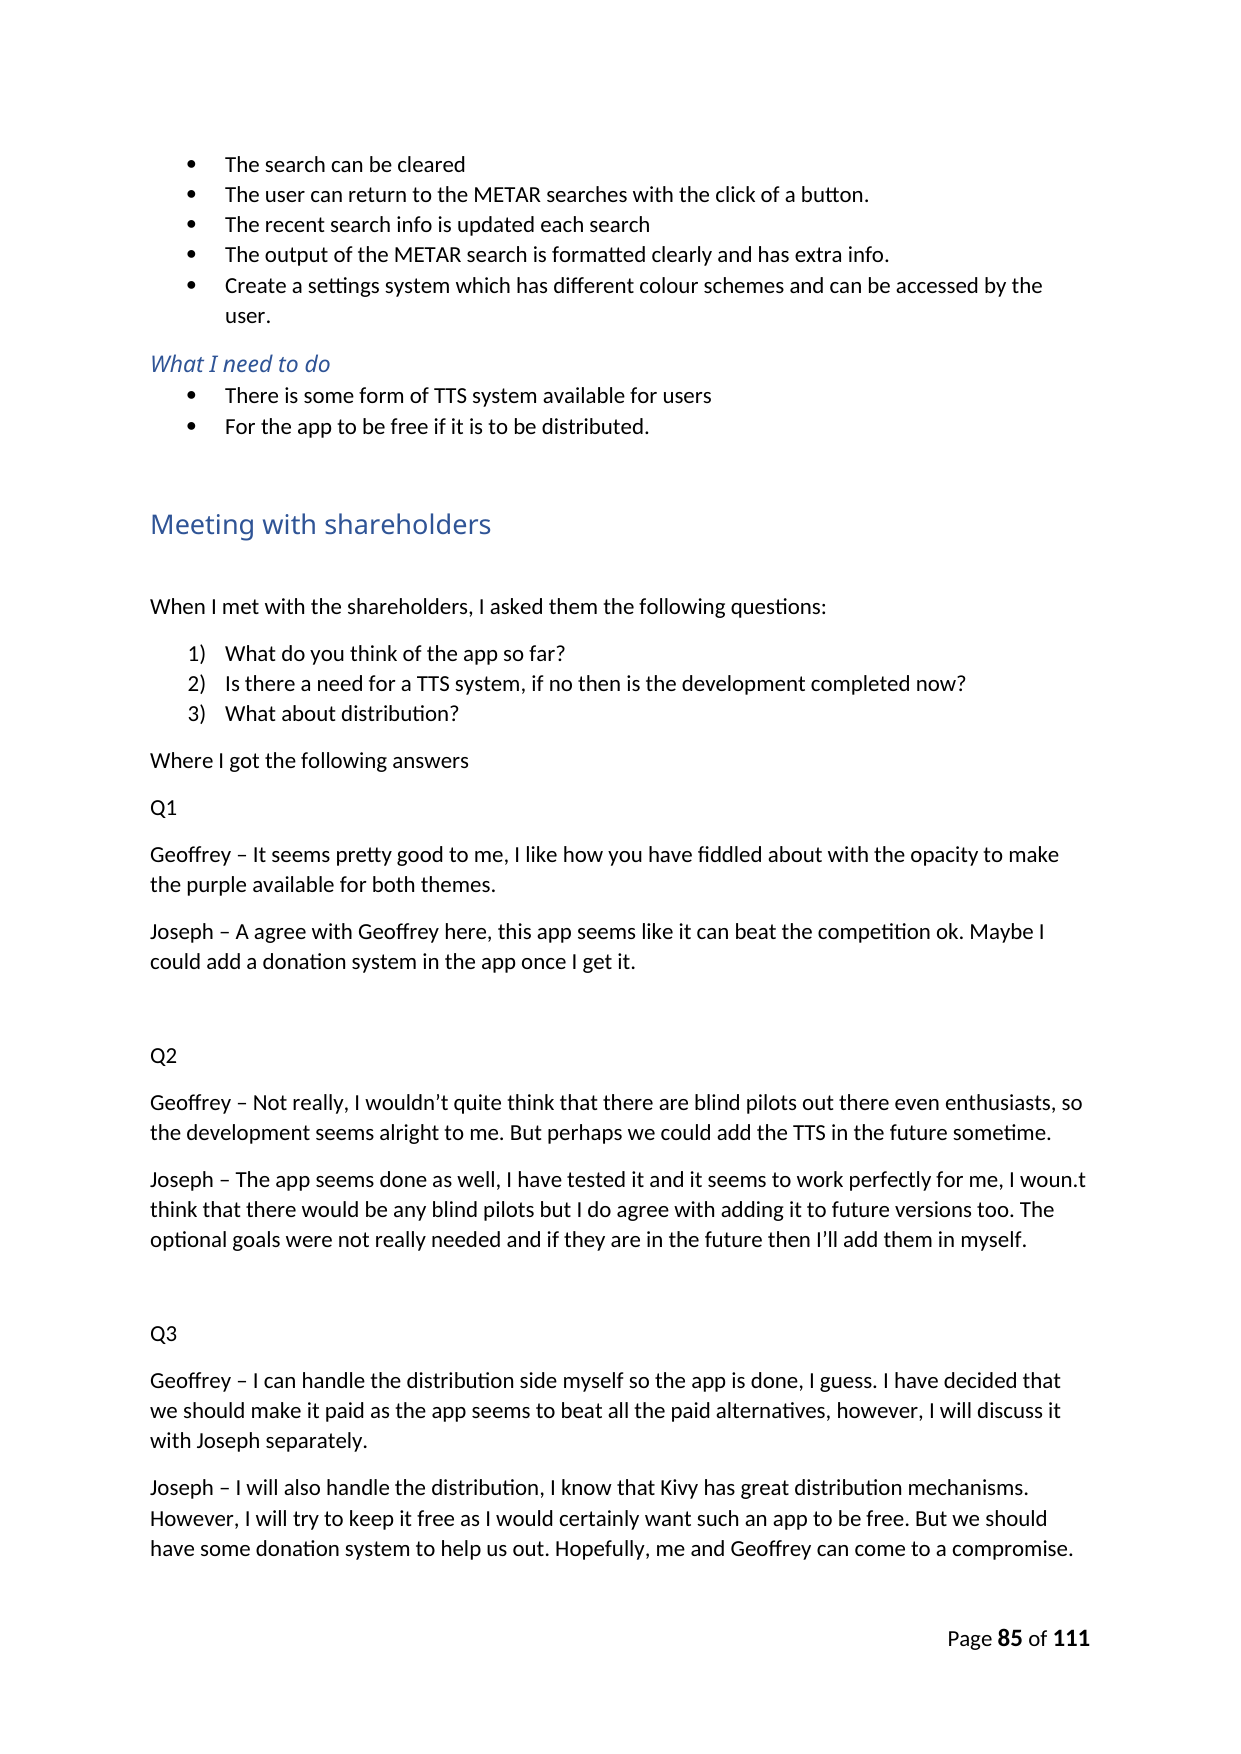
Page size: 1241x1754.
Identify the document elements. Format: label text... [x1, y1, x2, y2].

text Q3 [150, 1319, 1090, 1347]
text Geoffrey – Not really, I wouldn’t quite think that there are blind pilots out there even enthusiasts, so the development seems alright to me. But perhaps we could add the TTS in the future sometime. [150, 1088, 1090, 1146]
text Q2 [150, 1041, 1090, 1069]
subtitle Meeting with shareholders [150, 506, 1090, 542]
text When I met with the shareholders, I asked them the following questions: [150, 592, 1090, 620]
list The recent search info is updated each search [187, 210, 1090, 238]
list Is there a need for a TTS system, if no then is the development completed now? [187, 669, 1090, 697]
list Create a settings system which has different colour schemes and can be accessed by the user. [187, 271, 1090, 329]
subtitle What I need to do [150, 348, 1090, 379]
list There is some form of TTS system available for users [187, 382, 1090, 410]
text Joseph – The app seems done as well, I have tested it and it seems to work perfectly for me, I woun.t think that there would be any blind pilots but I do agree with adding it to future versions too. The optional goals were not really needed and if they are in the future then I’ll add them in myself. [150, 1165, 1090, 1254]
list For the app to be free if it is to be distributed. [187, 412, 1090, 440]
list What do you think of the app so far? [187, 639, 1090, 667]
list The search can be cleared [187, 150, 1090, 178]
text Q1 [150, 793, 1090, 821]
text Where I got the following answers [150, 746, 1090, 774]
list What about distribution? [187, 699, 1090, 728]
text Geoffrey – I can handle the distribution side myself so the app is done, I guess. I have decided that we should make it paid as the app seems to beat all the paid alternatives, however, I will discuss it with Joseph separately. [150, 1366, 1090, 1455]
text Joseph – I will also handle the distribution, I know that Kivy has great distribution mechanisms. However, I will try to keep it free as I would certainly want such an app to be free. But we should have some donation system to help us out. Hopefully, me and Geoffrey can come to a compromise. [150, 1473, 1090, 1562]
text Joseph – A agree with Geoffrey here, this app seems like it can beat the competition ok. Maybe I could add a donation system in the app once I get it. [150, 917, 1090, 976]
text Geoffrey – It seems pretty good to me, I like how you have fiddled about with the opacity to make the purple available for both themes. [150, 840, 1090, 898]
list The user can return to the METAR searches with the click of a button. [187, 180, 1090, 208]
list The output of the METAR search is formatted clearly and has extra info. [187, 241, 1090, 269]
